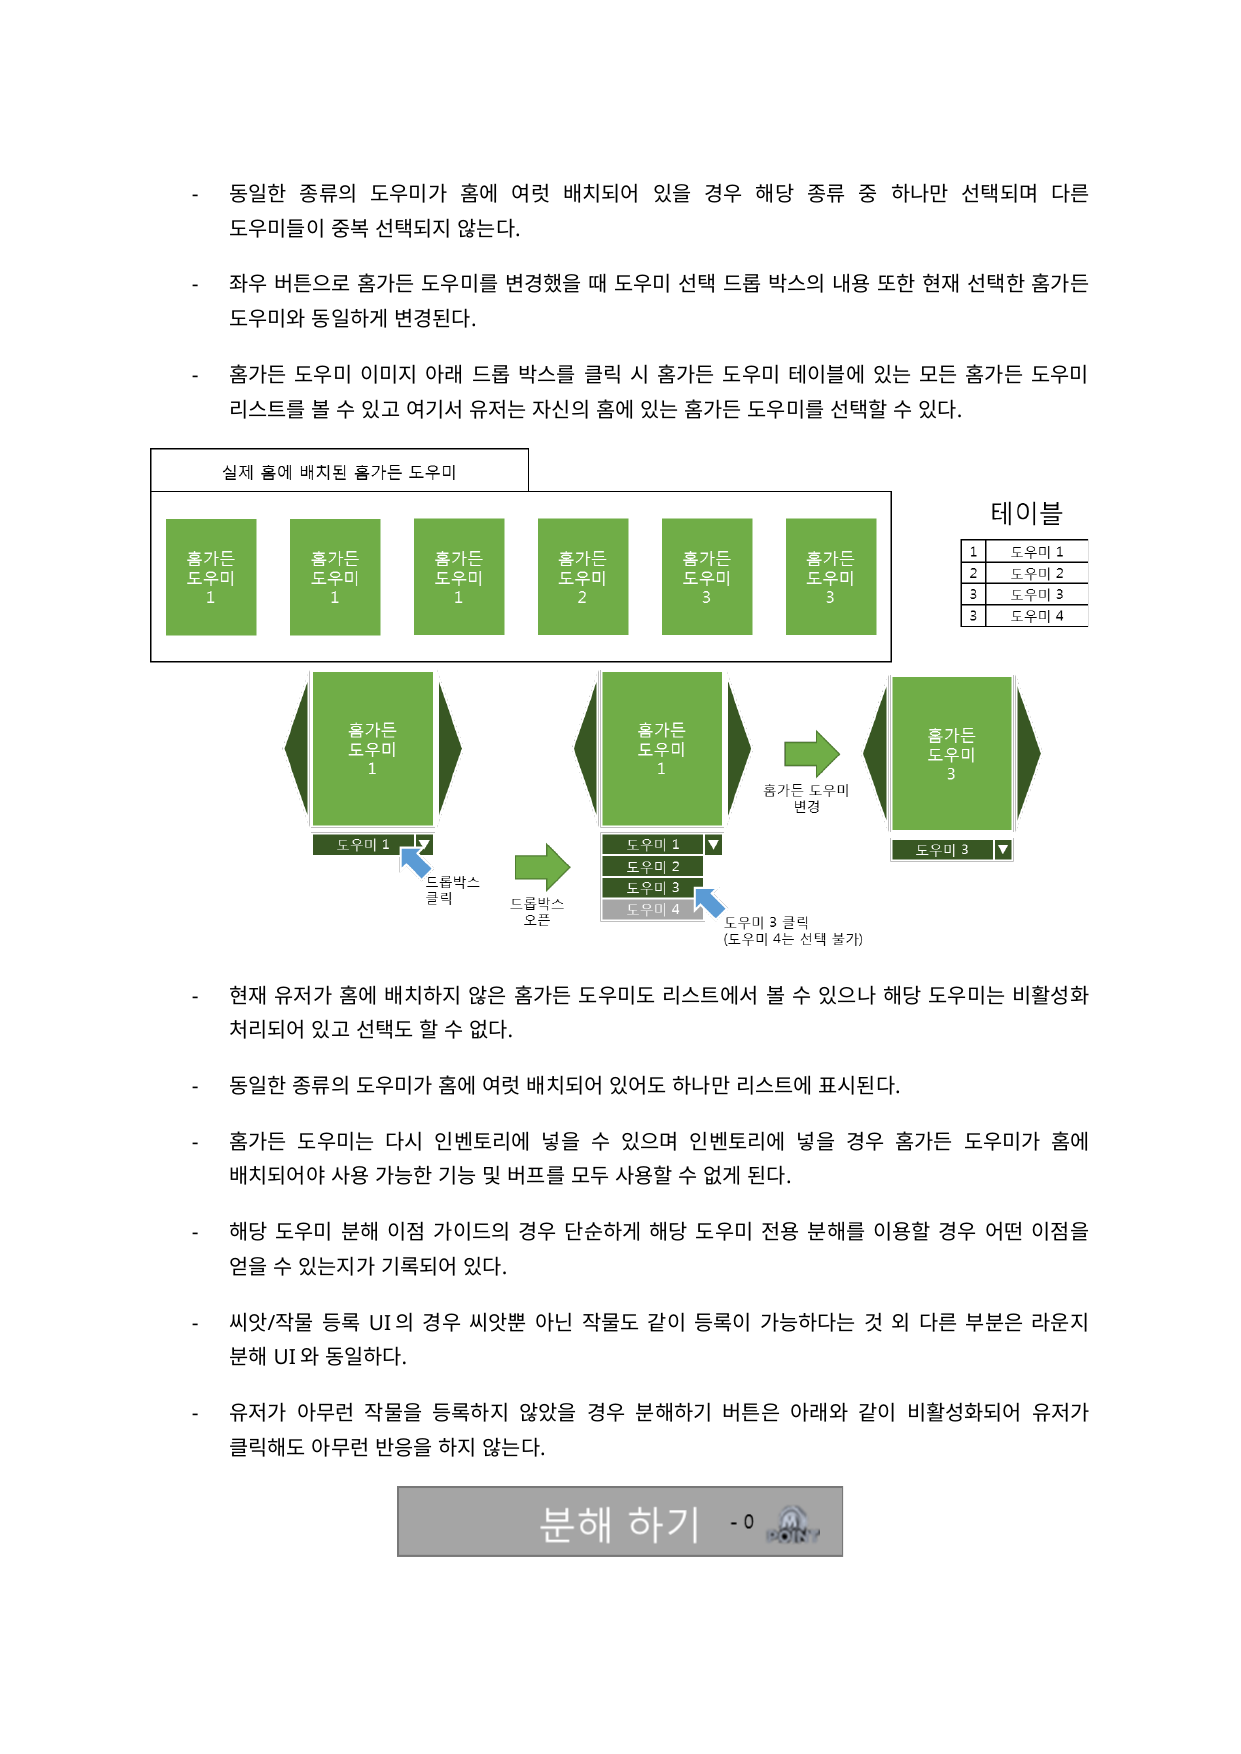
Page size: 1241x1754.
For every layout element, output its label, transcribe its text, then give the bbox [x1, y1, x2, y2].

list 씨앗/작물 등록 UI의 경우 씨앗뿐 아닌 작물도 같이 등록이 가능하다는 것 외 다른 부분은 라운지 분해 UI와 동일하다. [192, 1306, 1090, 1371]
list 동일한 종류의 도우미가 홈에 여럿 배치되어 있을 경우 해당 종류 중 하나만 선택되며 다른 도우미들이 중복 선택되지 않는다. [192, 177, 1090, 242]
list 해당 도우미 분해 이점 가이드의 경우 단순하게 해당 도우미 전용 분해를 이용할 경우 어떤 이점을 얻을 수 있는지가 기록되어 있다. [192, 1215, 1090, 1280]
list 홈가든 도우미 이미지 아래 드롭 박스를 클릭 시 홈가든 도우미 테이블에 있는 모든 홈가든 도우미 리스트를 볼 수 있고 여기서 유저는 자신의 홈에 있는 홈가든 도우미를 선택할 수 있다. [192, 358, 1090, 423]
list 홈가든 도우미는 다시 인벤토리에 넣을 수 있으며 인벤토리에 넣을 경우 홈가든 도우미가 홈에 배치되어야 사용 가능한 기능 및 버프를 모두 사용할 수 없게 된다. [192, 1125, 1090, 1190]
list 좌우 버튼으로 홈가든 도우미를 변경했을 때 도우미 선택 드롭 박스의 내용 또한 현재 선택한 홈가든 도우미와 동일하게 변경된다. [192, 268, 1090, 333]
picture [150, 448, 1089, 954]
list 동일한 종류의 도우미가 홈에 여럿 배치되어 있어도 하나만 리스트에 표시된다. [192, 1069, 1090, 1099]
picture [397, 1486, 844, 1568]
list 현재 유저가 홈에 배치하지 않은 홈가든 도우미도 리스트에서 볼 수 있으나 해당 도우미는 비활성화 처리되어 있고 선택도 할 수 없다. [192, 979, 1090, 1044]
list 유저가 아무런 작물을 등록하지 않았을 경우 분해하기 버튼은 아래와 같이 비활성화되어 유저가 클릭해도 아무런 반응을 하지 않는다. [192, 1396, 1090, 1461]
